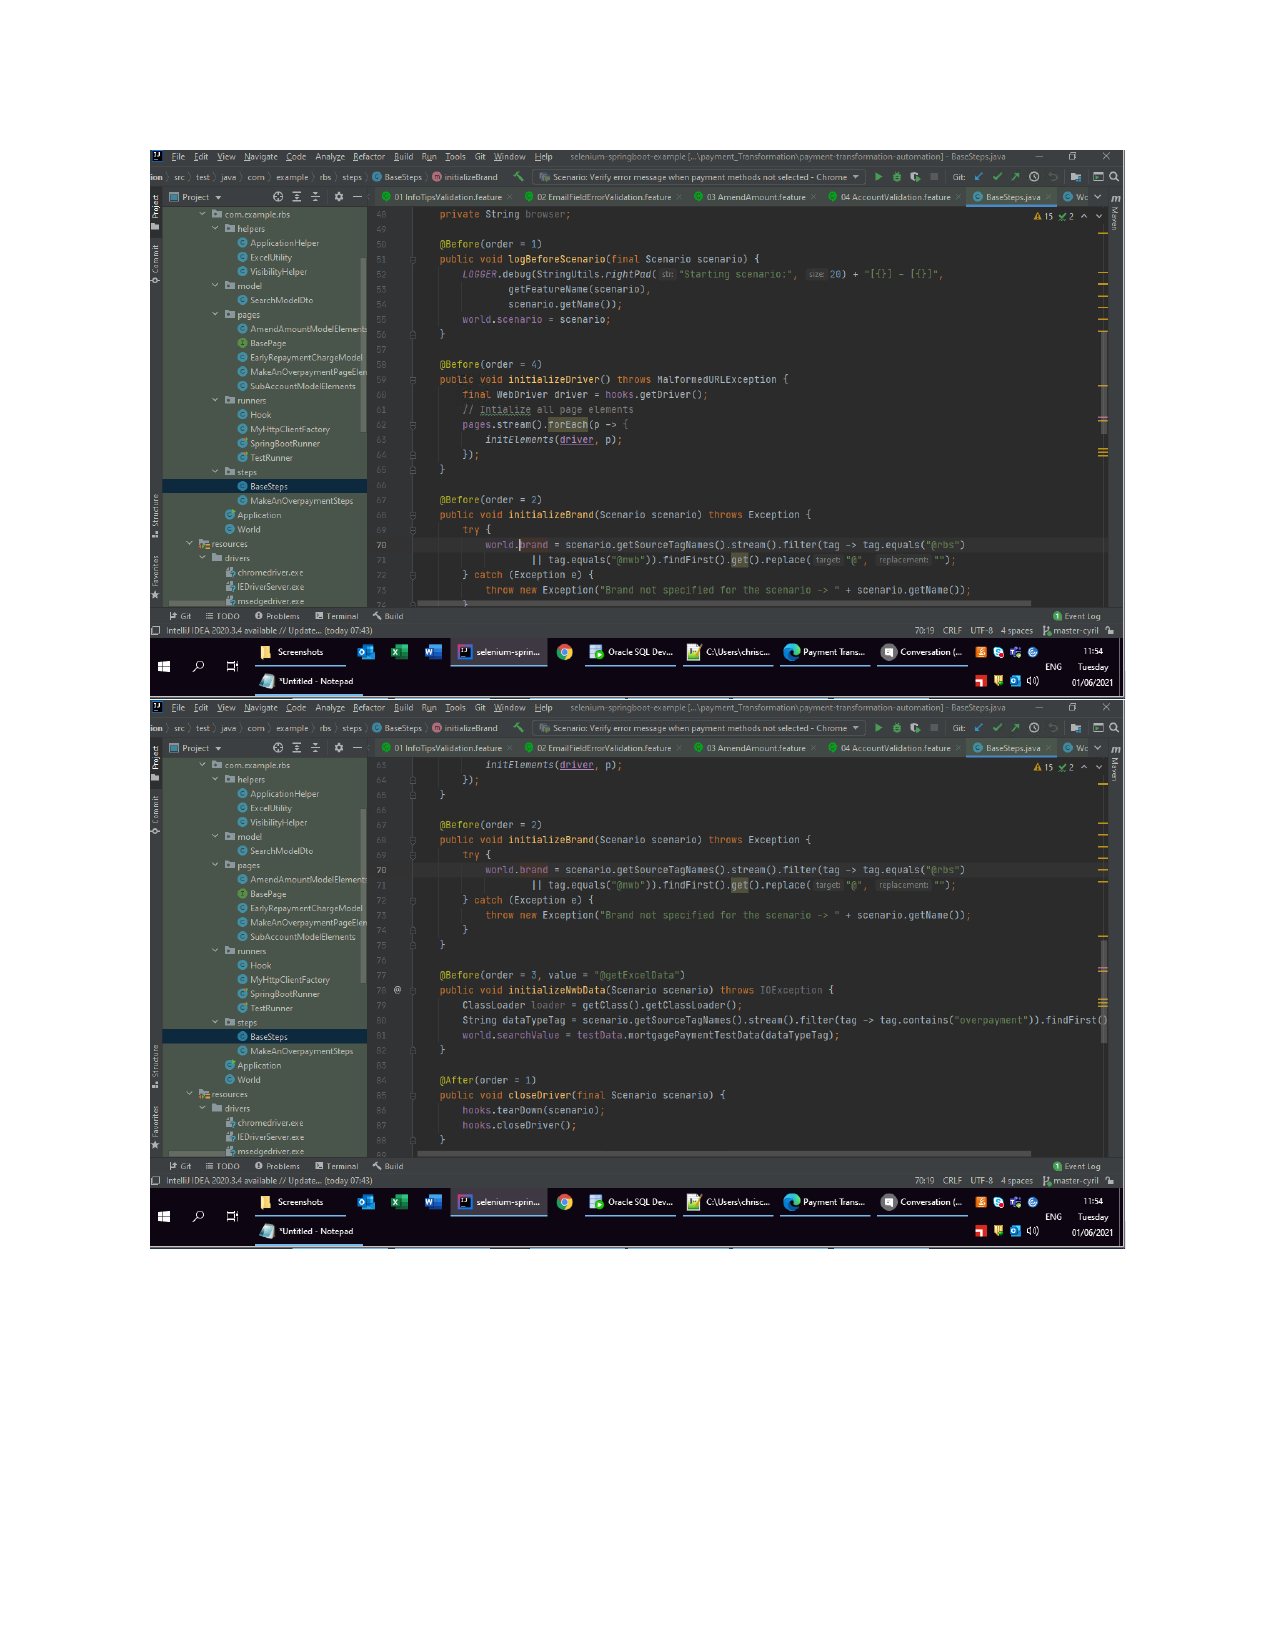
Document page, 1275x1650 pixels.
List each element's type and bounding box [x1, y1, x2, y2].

picture [150, 150, 1125, 699]
picture [150, 700, 1125, 1249]
